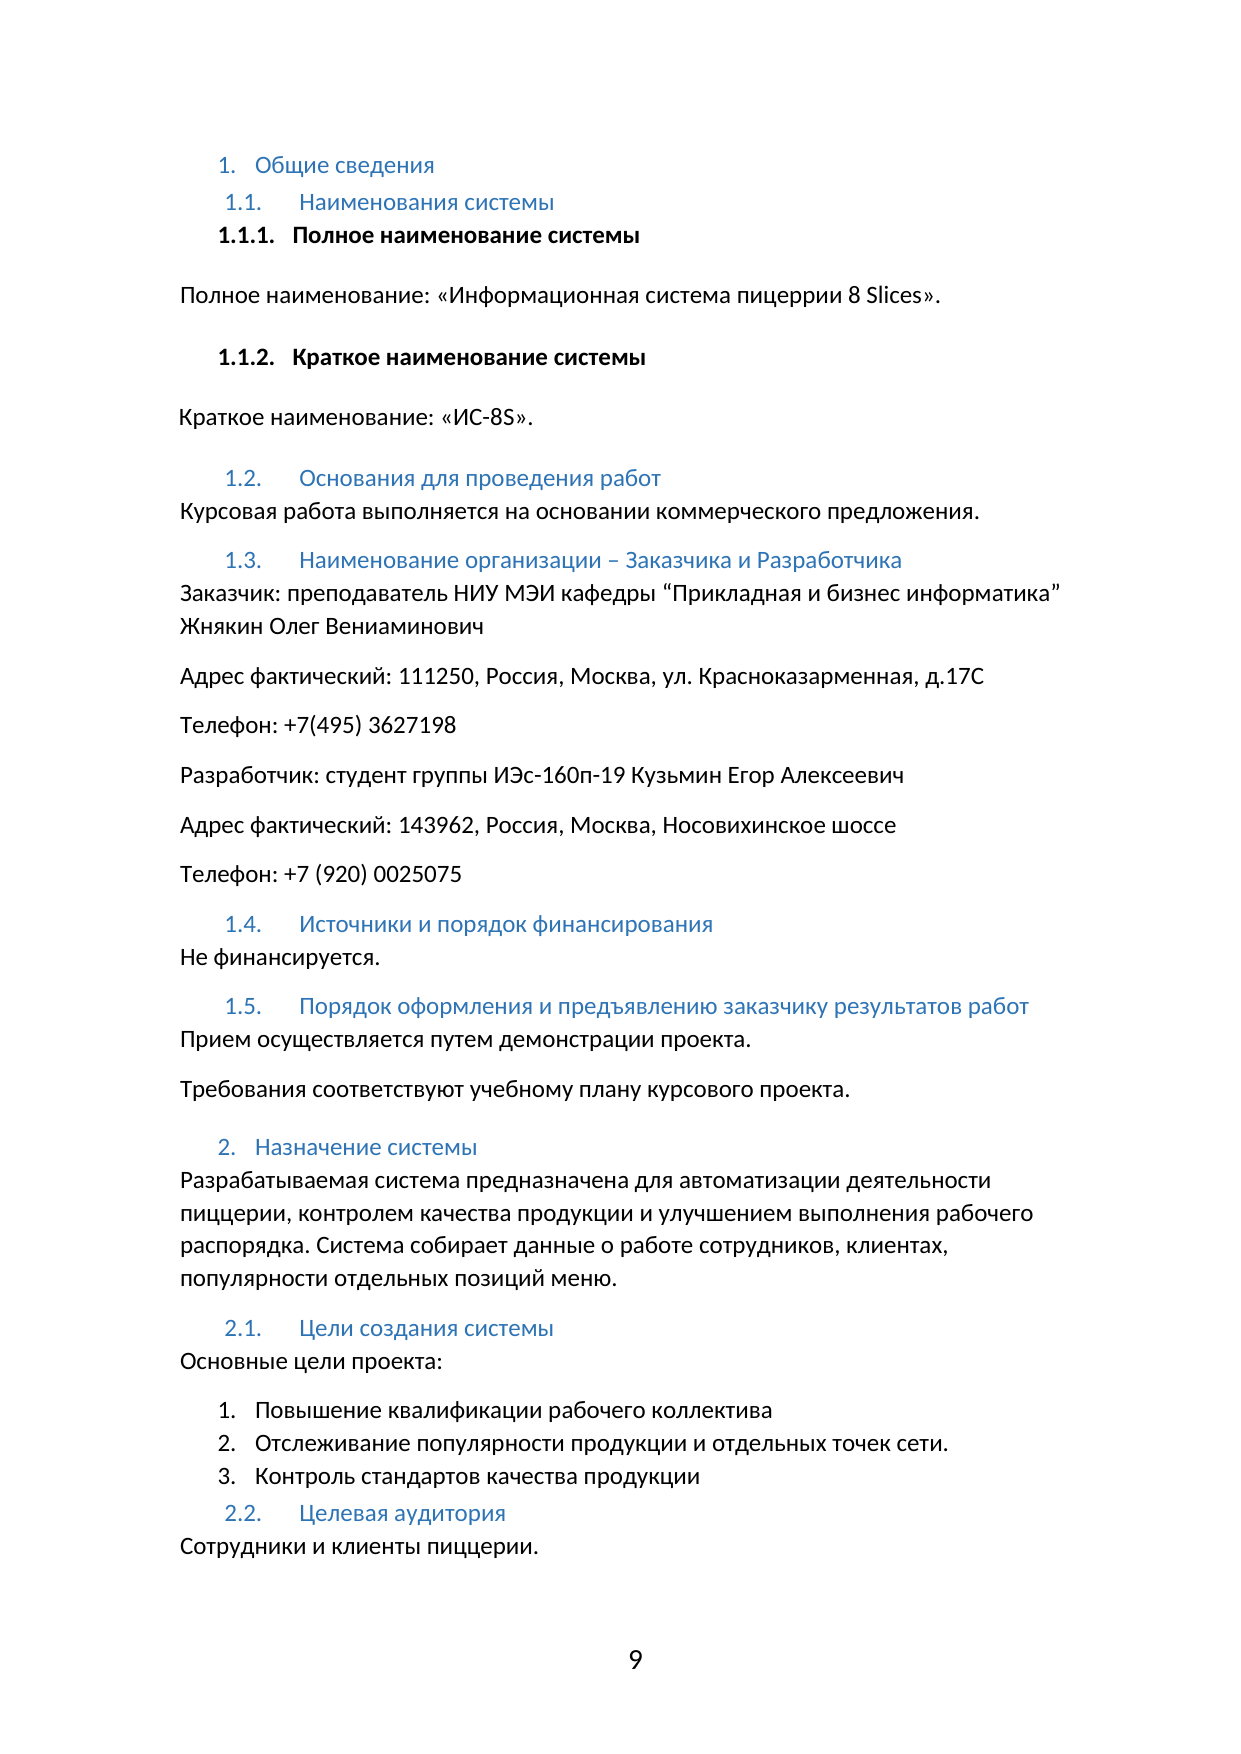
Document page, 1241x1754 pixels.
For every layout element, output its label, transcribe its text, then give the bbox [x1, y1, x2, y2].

text Разработчик: студент группы ИЭс-160п-19 Кузьмин Егор Алексеевич [180, 759, 1091, 790]
text Телефон: +7 (920) 0025075 [180, 858, 1091, 889]
list Основания для проведения работ [224, 462, 1091, 493]
text Не финансируется. [180, 941, 1091, 971]
text Адрес фактический: 143962, Россия, Москва, Носовихинское шоссе [180, 809, 1091, 839]
text Телефон: +7(495) 3627198 [180, 709, 1091, 740]
list Контроль стандартов качества продукции [217, 1460, 1091, 1491]
list Краткое наименование системы [217, 341, 1091, 372]
text Сотрудники и клиенты пиццерии. [180, 1530, 1091, 1561]
list Цели создания системы [224, 1312, 1091, 1343]
text Курсовая работа выполняется на основании коммерческого предложения. [180, 495, 1091, 526]
text Адрес фактический: 111250, Россия, Москва, ул. Красноказарменная, д.17С [180, 660, 1091, 691]
list Назначение системы [217, 1131, 1091, 1161]
list Наименования системы [224, 187, 1091, 217]
text Разрабатываемая система предназначена для автоматизации деятельности пиццерии, контролем качества продукции и улучшением выполнения рабочего распорядка. Система собирает данные о работе сотрудников, клиентах, популярности отдельных позиций меню. [180, 1164, 1091, 1293]
list Источники и порядок финансирования [224, 908, 1091, 938]
list Полное наименование системы [217, 219, 1091, 250]
list Порядок оформления и предъявлению заказчику результатов работ [224, 990, 1091, 1021]
text Полное наименование: «Информационная система пицеррии 8 Slices». [180, 279, 1091, 310]
list Отслеживание популярности продукции и отдельных точек сети. [217, 1427, 1091, 1458]
text Краткое наименование: «ИС-8S». [179, 401, 1084, 431]
text Основные цели проекта: [180, 1345, 1091, 1376]
text Требования соответствуют учебному плану курсового проекта. [180, 1073, 1091, 1103]
list Целевая аудитория [224, 1497, 1091, 1528]
text Заказчик: преподаватель НИУ МЭИ кафедры “Прикладная и бизнес информатика” Жнякин Олег Вениаминович [180, 577, 1091, 641]
text Прием осуществляется путем демонстрации проекта. [180, 1023, 1091, 1054]
list Общие сведения [217, 149, 1091, 180]
list Наименование организации – Заказчика и Разработчика [224, 544, 1091, 575]
list Повышение квалификации рабочего коллектива [217, 1394, 1091, 1425]
